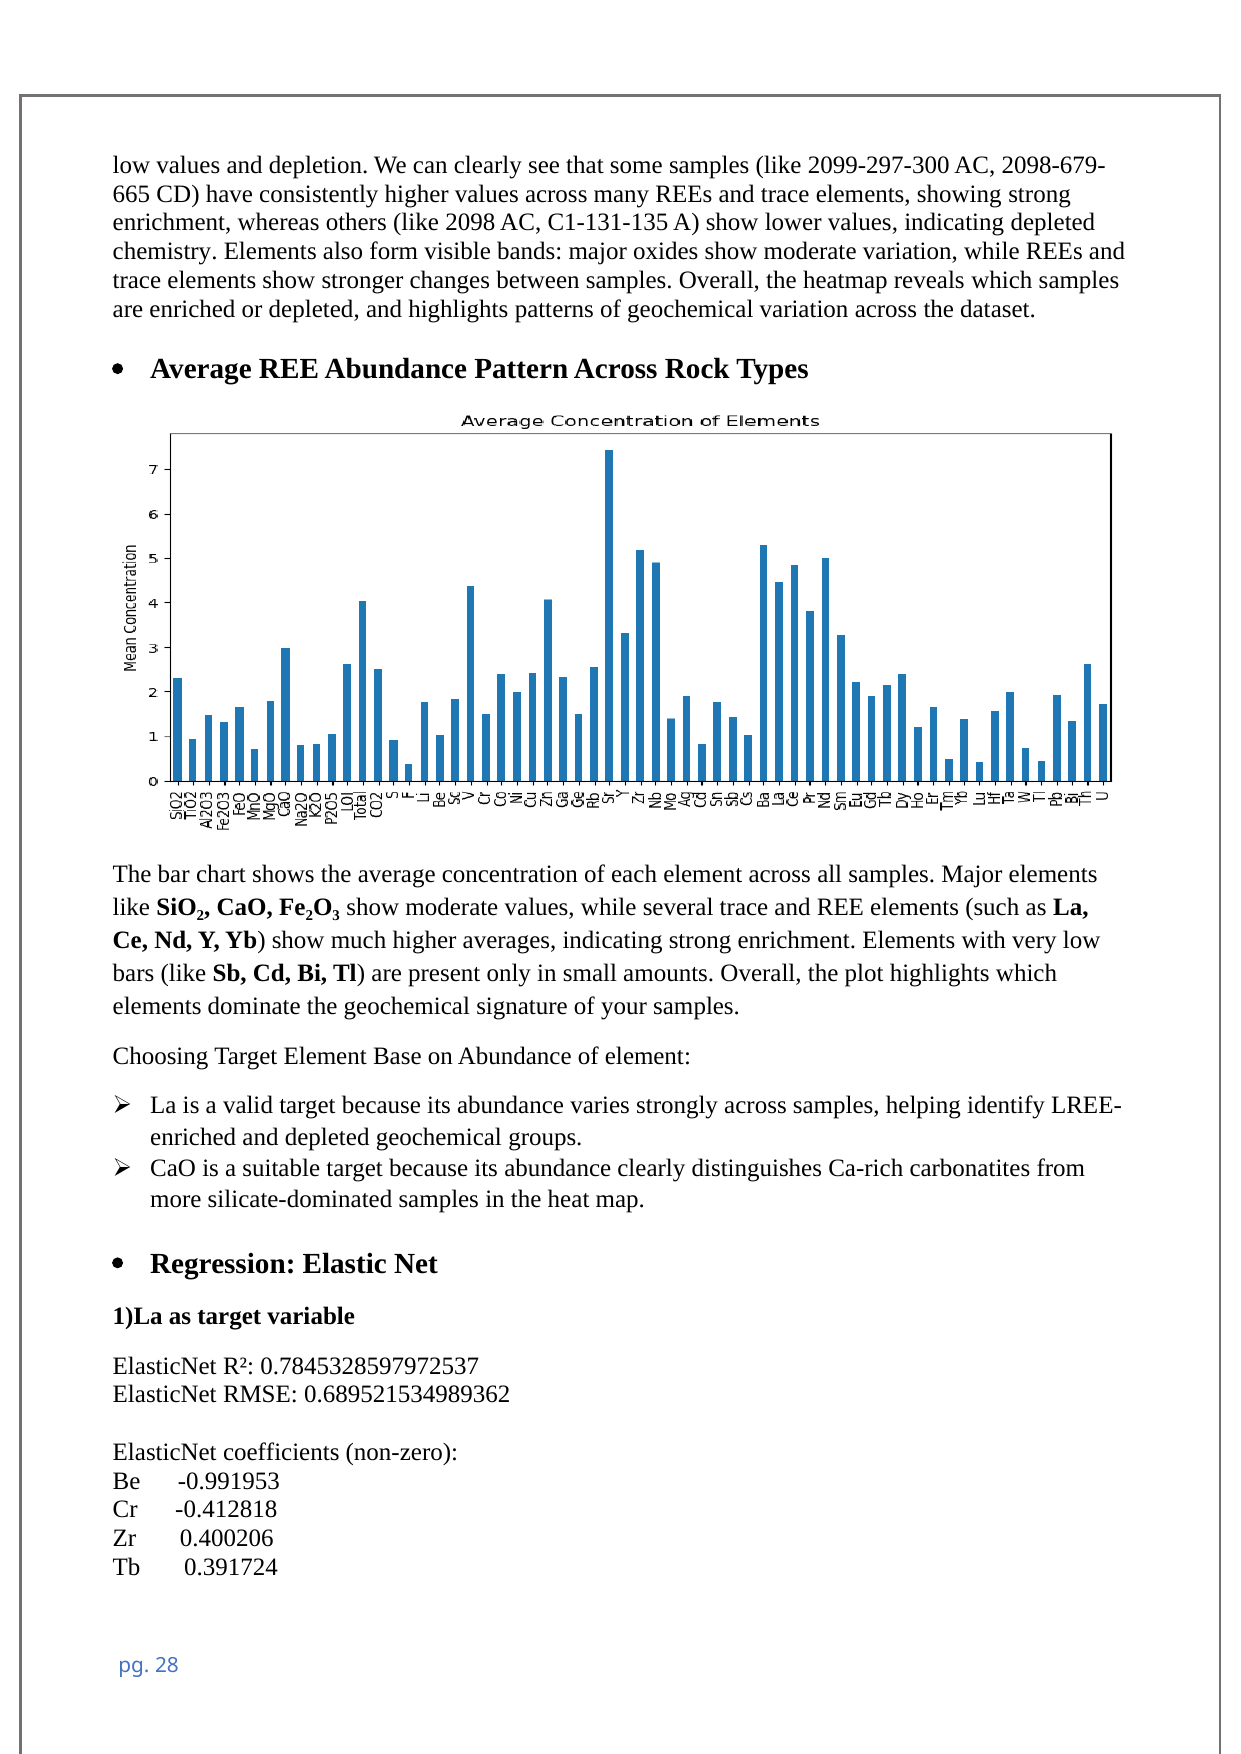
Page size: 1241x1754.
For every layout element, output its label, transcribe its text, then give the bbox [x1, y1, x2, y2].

text Be -0.991953 [112, 1466, 1128, 1494]
text Tb 0.391724 [112, 1552, 1128, 1581]
list Regression: Elastic Net [112, 1246, 1128, 1279]
text ElasticNet R²: 0.7845328597972537 [112, 1351, 1128, 1379]
picture [112, 407, 1123, 838]
text ElasticNet RMSE: 0.689521534989362 [112, 1379, 1128, 1408]
text ElasticNet coefficients (non-zero): [112, 1437, 1128, 1466]
text Zr 0.400206 [112, 1523, 1128, 1552]
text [112, 150, 1128, 322]
list CaO is a suitable target because its abundance clearly distinguishes Ca-rich carbonatites from more silicate-dominated samples in the heat map. [112, 1153, 1128, 1212]
text Choosing Target Element Base on Abundance of element: [112, 1041, 1128, 1069]
text The bar chart shows the average concentration of each element across all samples. Major elements like SiO₂, CaO, Fe₂O₃ show moderate values, while several trace and REE elements (such as La, Ce, Nd, Y, Yb) show much higher averages, indicating strong enrichment. Elements with very low bars (like Sb, Cd, Bi, Tl) are present only in small amounts. Overall, the plot highlights which elements dominate the geochemical signature of your samples. [112, 859, 1128, 1020]
text 1)La as target variable [112, 1301, 1128, 1330]
list La is a valid target because its abundance varies strongly across samples, helping identify LREE-enriched and depleted geochemical groups. [112, 1091, 1128, 1150]
text Cr -0.412818 [112, 1494, 1128, 1523]
list Average REE Abundance Pattern Across Rock Types [112, 352, 1128, 385]
